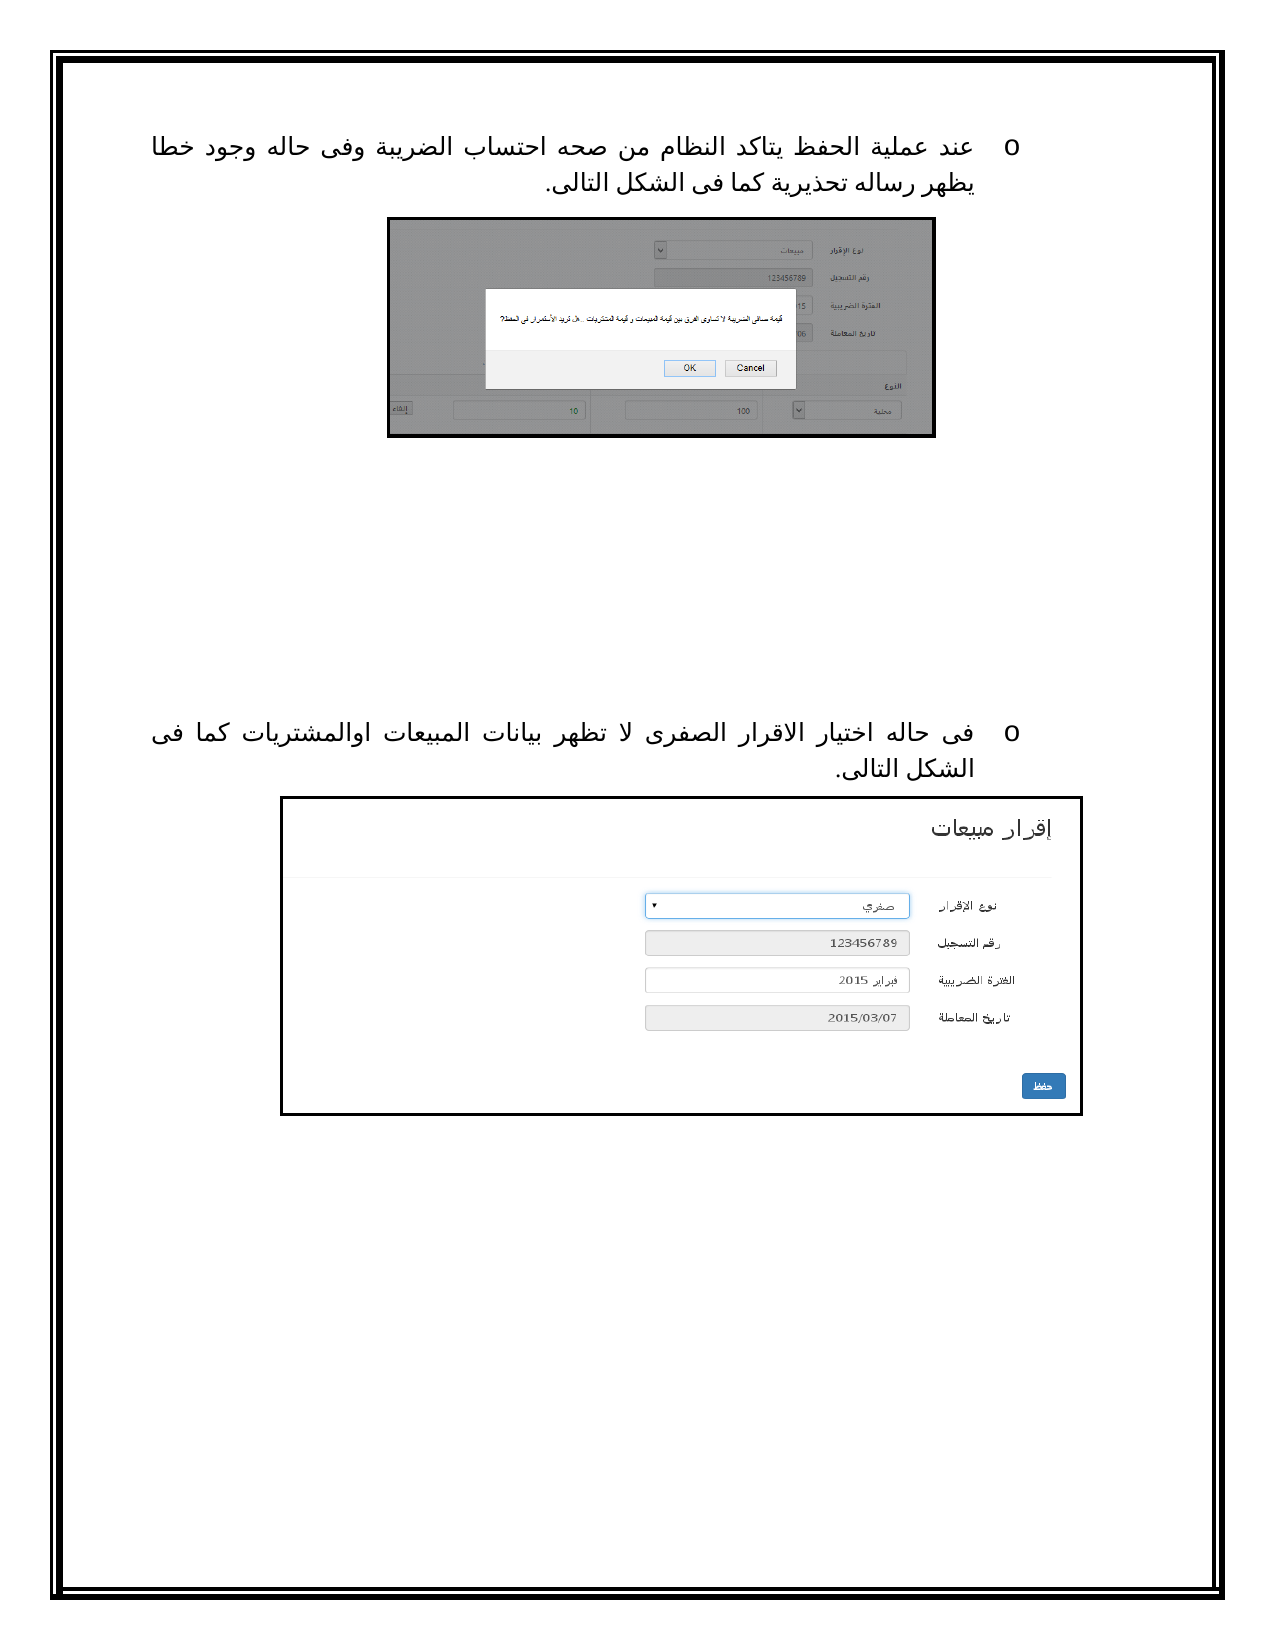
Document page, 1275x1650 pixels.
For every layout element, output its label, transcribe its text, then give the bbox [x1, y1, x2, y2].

list عند عملية الحفظ يتاكد النظام من صحه احتساب الضريبة وفى حاله وجود خطا يظهر رساله تحذيرية كما فى الشكل التالى. [150, 131, 1003, 197]
picture [283, 799, 1080, 1113]
list فى حاله اختيار الاقرار الصفرى لا تظهر بيانات المبيعات اوالمشتريات كما فى الشكل التالى. [150, 717, 1003, 783]
picture [390, 220, 932, 434]
